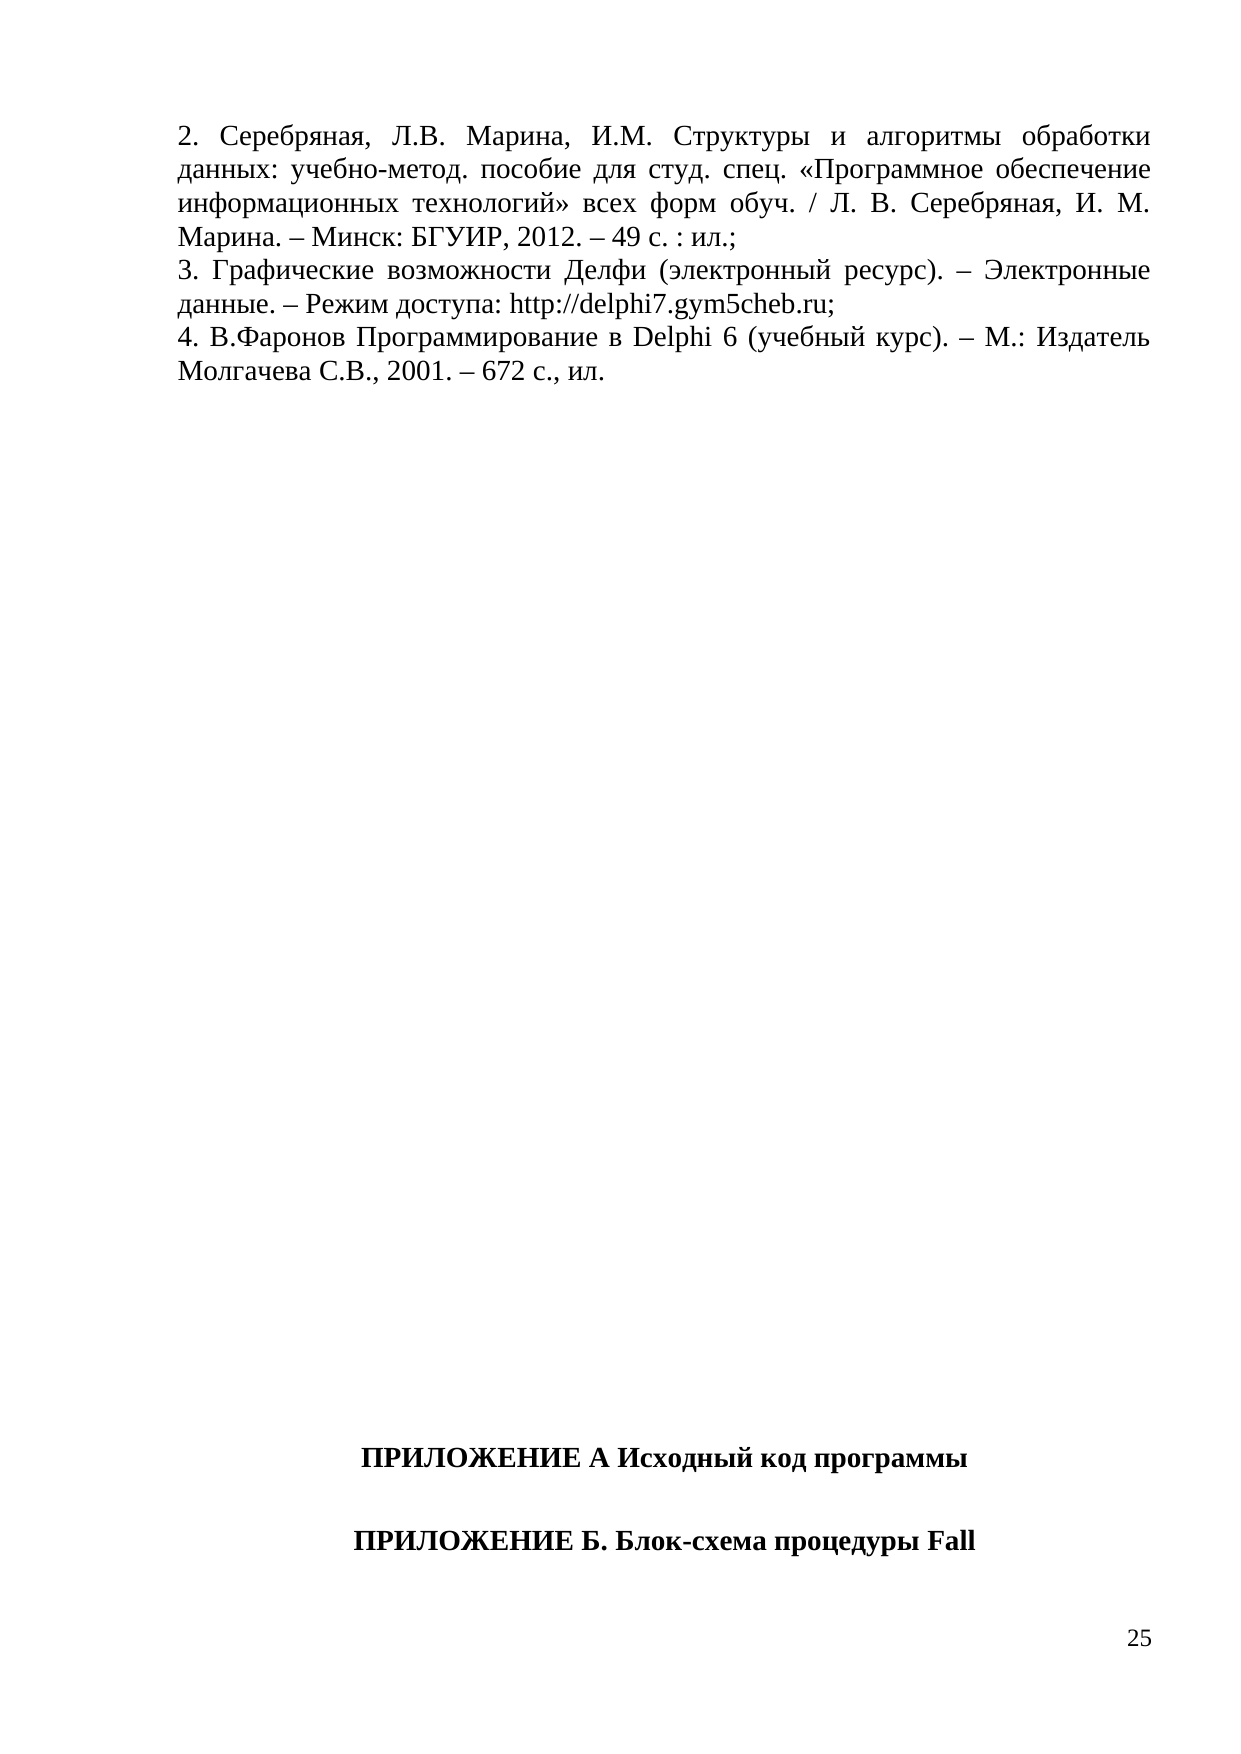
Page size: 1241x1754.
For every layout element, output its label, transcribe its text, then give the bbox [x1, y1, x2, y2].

text 3. Графические возможности Делфи (электронный ресурс). – Электронные данные. – Режим доступа: http://delphi7.gym5cheb.ru; [177, 252, 1152, 319]
text 2. Серебряная, Л.В. Марина, И.М. Структуры и алгоритмы обработки данных: учебно-метод. пособие для студ. спец. «Программное обеспечение информационных технологий» всех форм обуч. / Л. В. Серебряная, И. М. Марина. – Минск: БГУИР, 2012. – 49 с. : ил.; [177, 118, 1152, 252]
text ПРИЛОЖЕНИЕ А Исходный код программы [177, 1440, 1152, 1473]
text 4. В.Фаронов Программирование в Delphi 6 (учебный курс). – М.: Издатель Молгачева С.В., 2001. – 672 с., ил. [177, 319, 1152, 386]
subtitle ПРИЛОЖЕНИЕ Б. Блок-схема процедуры Fall [177, 1523, 1152, 1557]
